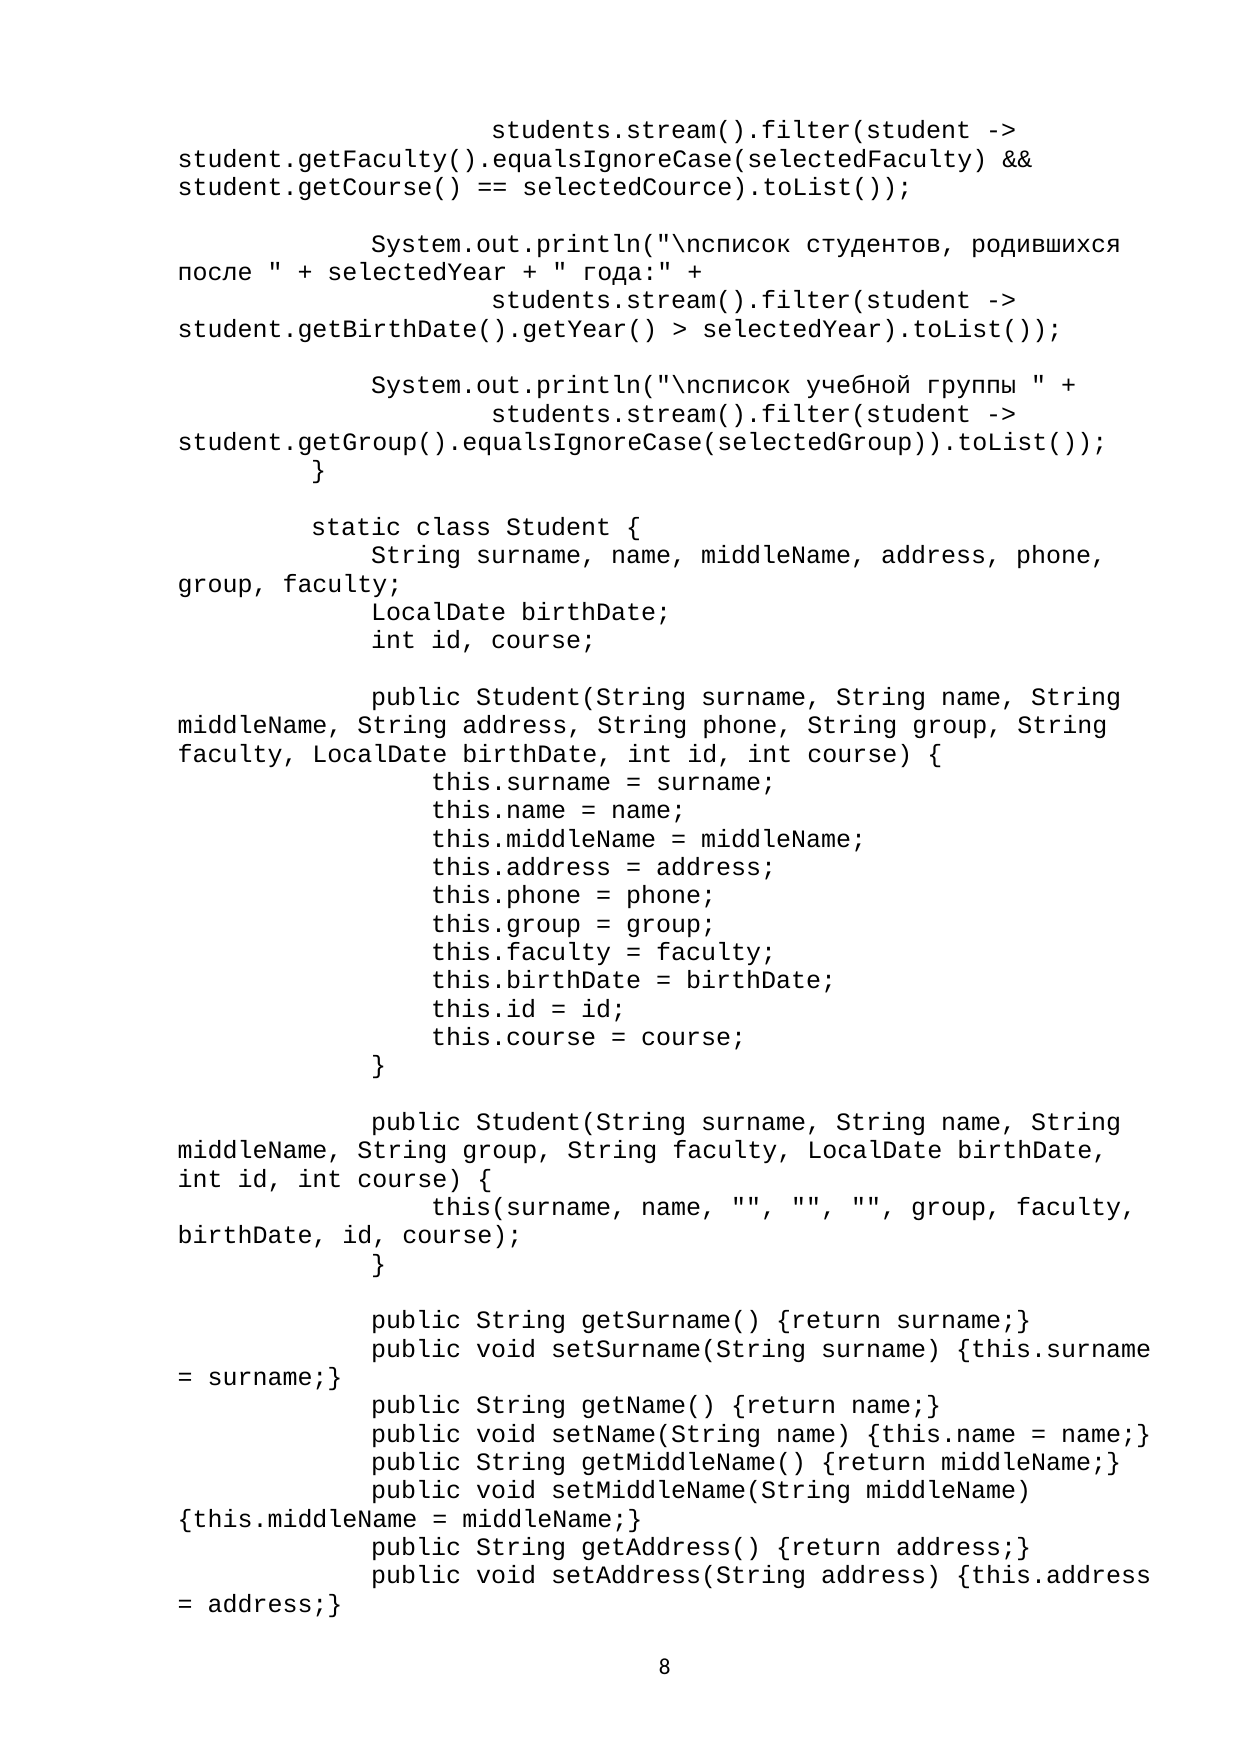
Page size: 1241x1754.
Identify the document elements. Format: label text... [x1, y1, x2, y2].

text this.phone = phone; [177, 883, 1152, 911]
text this.id = id; [177, 996, 1152, 1025]
text this.name = name; [177, 798, 1152, 826]
text this.group = group; [177, 911, 1152, 940]
text public String getSurname() {return surname;} [177, 1308, 1152, 1336]
text this.middleName = middleName; [177, 826, 1152, 855]
text public void setAddress(String address) {this.address = address;} [177, 1563, 1152, 1620]
text this.faculty = faculty; [177, 940, 1152, 968]
text LocalDate birthDate; [177, 600, 1152, 628]
text static class Student { [177, 515, 1152, 543]
text public void setName(String name) {this.name = name;} [177, 1421, 1152, 1450]
text this(surname, name, "", "", "", group, faculty, birthDate, id, course); [177, 1195, 1152, 1251]
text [177, 118, 1152, 203]
text public void setMiddleName(String middleName) {this.middleName = middleName;} [177, 1478, 1152, 1535]
text String surname, name, middleName, address, phone, group, faculty; [177, 543, 1152, 600]
text this.course = course; [177, 1025, 1152, 1053]
text System.out.println("\nсписок студентов, родившихся после " + selectedYear + " года:" + [177, 231, 1152, 288]
text public String getMiddleName() {return middleName;} [177, 1450, 1152, 1478]
text public String getAddress() {return address;} [177, 1535, 1152, 1563]
text public Student(String surname, String name, String middleName, String address, String phone, String group, String faculty, LocalDate birthDate, int id, int course) { [177, 685, 1152, 770]
text int id, course; [177, 628, 1152, 656]
text public String getName() {return name;} [177, 1393, 1152, 1421]
text } [177, 1251, 1152, 1280]
text public Student(String surname, String name, String middleName, String group, String faculty, LocalDate birthDate, int id, int course) { [177, 1110, 1152, 1195]
text public void setSurname(String surname) {this.surname = surname;} [177, 1336, 1152, 1393]
text students.stream().filter(student -> student.getGroup().equalsIgnoreCase(selectedGroup)).toList()); [177, 401, 1152, 458]
text students.stream().filter(student -> student.getBirthDate().getYear() > selectedYear).toList()); [177, 288, 1152, 345]
text } [177, 1053, 1152, 1081]
text this.surname = surname; [177, 770, 1152, 798]
text System.out.println("\nсписок учебной группы " + [177, 373, 1152, 401]
text } [177, 458, 1152, 486]
text this.address = address; [177, 855, 1152, 883]
text this.birthDate = birthDate; [177, 968, 1152, 996]
